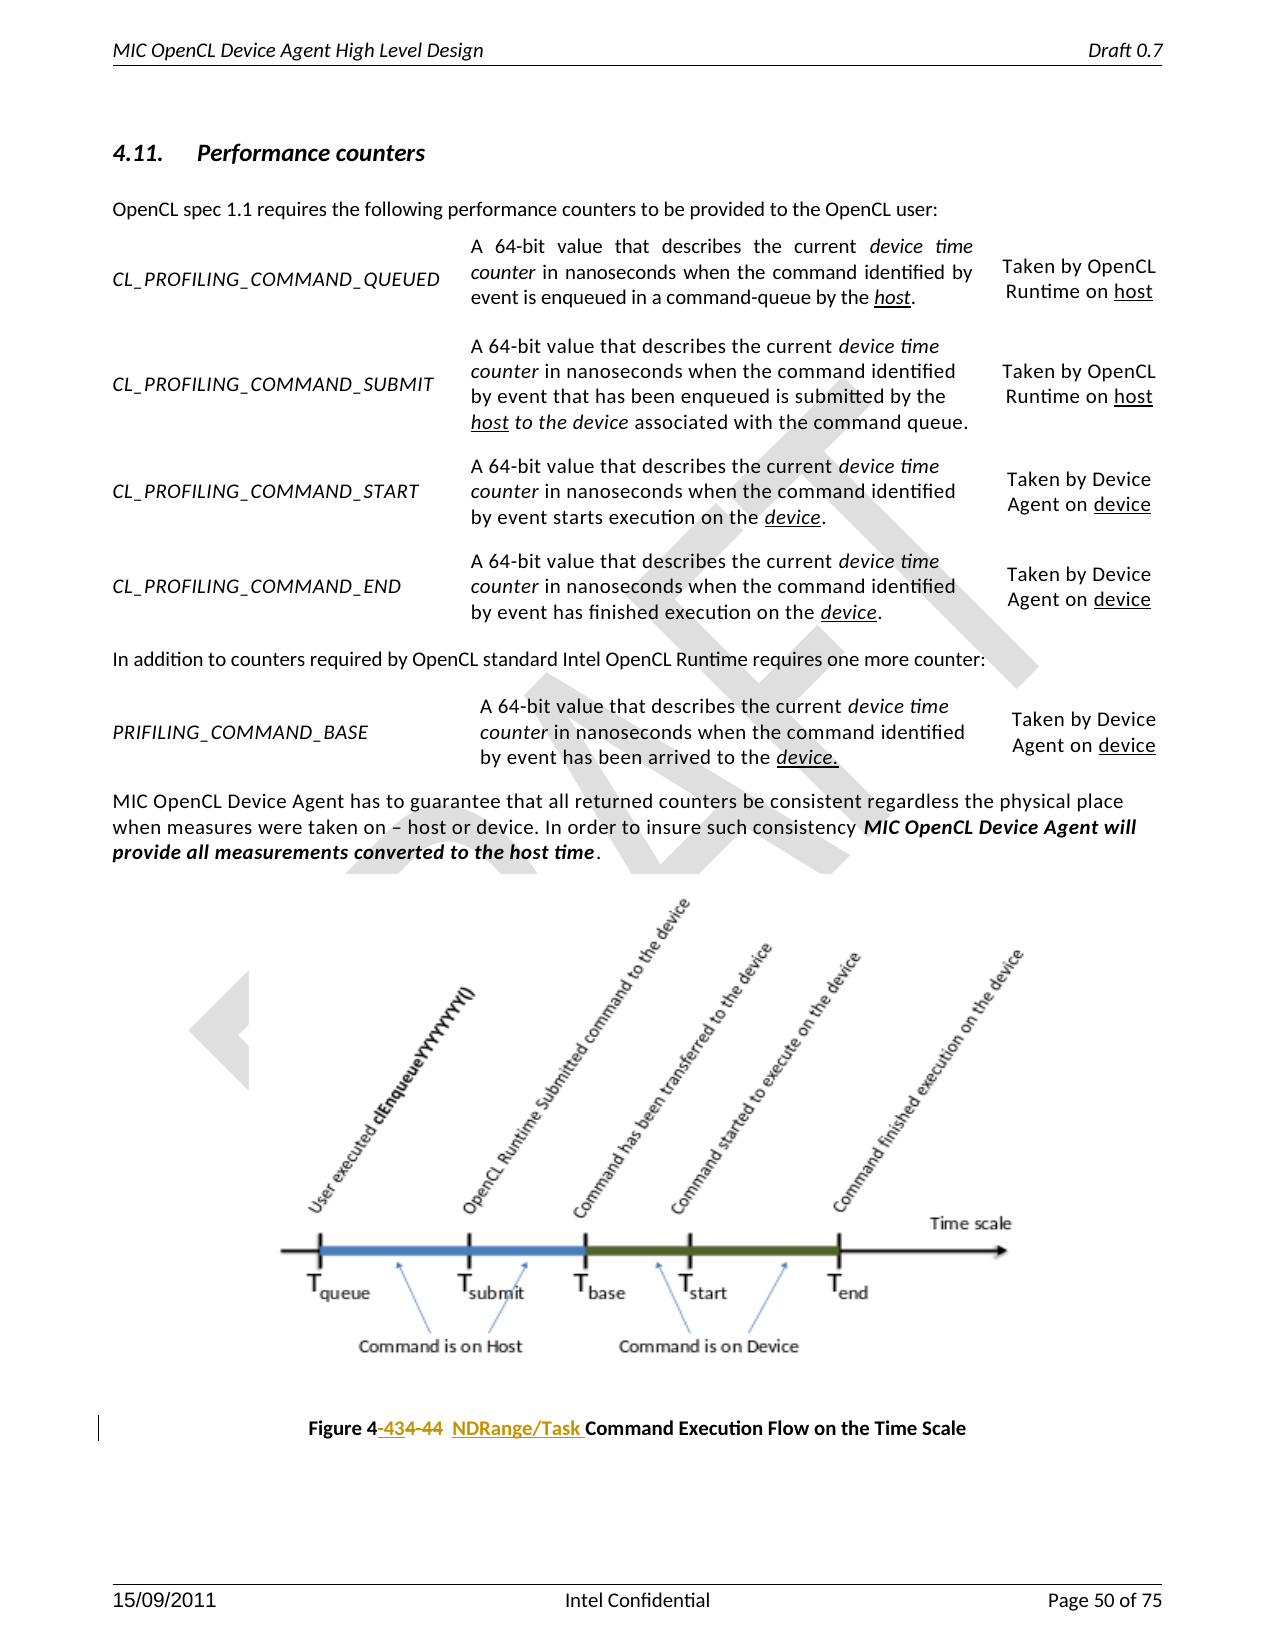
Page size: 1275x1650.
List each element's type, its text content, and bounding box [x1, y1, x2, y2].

table_cell A 64-bit value that describes the current device time counter in nanoseconds when the command identified by event that has been enqueued is submitted by the host to the device associated with the command queue. [459, 324, 984, 444]
text Figure ‎4 Command Execution Flow on the Time Scale [112, 1415, 1162, 1441]
table_cell CL_PROFILING_COMMAND_SUBMIT [101, 324, 459, 444]
table_cell CL_PROFILING_COMMAND_END [101, 539, 459, 634]
table_header CL_PROFILING_COMMAND_QUEUED [101, 234, 459, 323]
table_cell CL_PROFILING_COMMAND_START [101, 444, 459, 539]
table_cell A 64-bit value that describes the current device time counter in nanoseconds when the command identified by event has finished execution on the device. [459, 539, 984, 634]
table_cell Taken by Device Agent on device [984, 444, 1174, 539]
table_header Taken by Device Agent on device [994, 684, 1174, 779]
table_header A 64-bit value that describes the current device time counter in nanoseconds when the command identified by event has been arrived to the device. [469, 684, 994, 779]
text In addition to counters required by OpenCL standard Intel OpenCL Runtime requires one more counter: [112, 646, 1162, 672]
table_cell Taken by OpenCL Runtime on host [984, 324, 1174, 444]
text OpenCL spec 1.1 requires the following performance counters to be provided to the OpenCL user: [112, 196, 1162, 221]
table_cell A 64-bit value that describes the current device time counter in nanoseconds when the command identified by event starts execution on the device. [459, 444, 984, 539]
subtitle Performance counters [112, 137, 1162, 168]
table_cell Taken by Device Agent on device [984, 539, 1174, 634]
table_header A 64-bit value that describes the current device time counter in nanoseconds when the command identified by event is enqueued in a command-queue by the host. [459, 234, 984, 323]
text MIC OpenCL Device Agent has to guarantee that all returned counters be consistent regardless the physical place when measures were taken on – host or device. In order to insure such consistency MIC OpenCL Device Agent will provide all measurements converted to the host time. [112, 789, 1162, 865]
table_header PRIFILING_COMMAND_BASE [101, 684, 469, 779]
table_header Taken by OpenCL Runtime on host [984, 234, 1174, 323]
